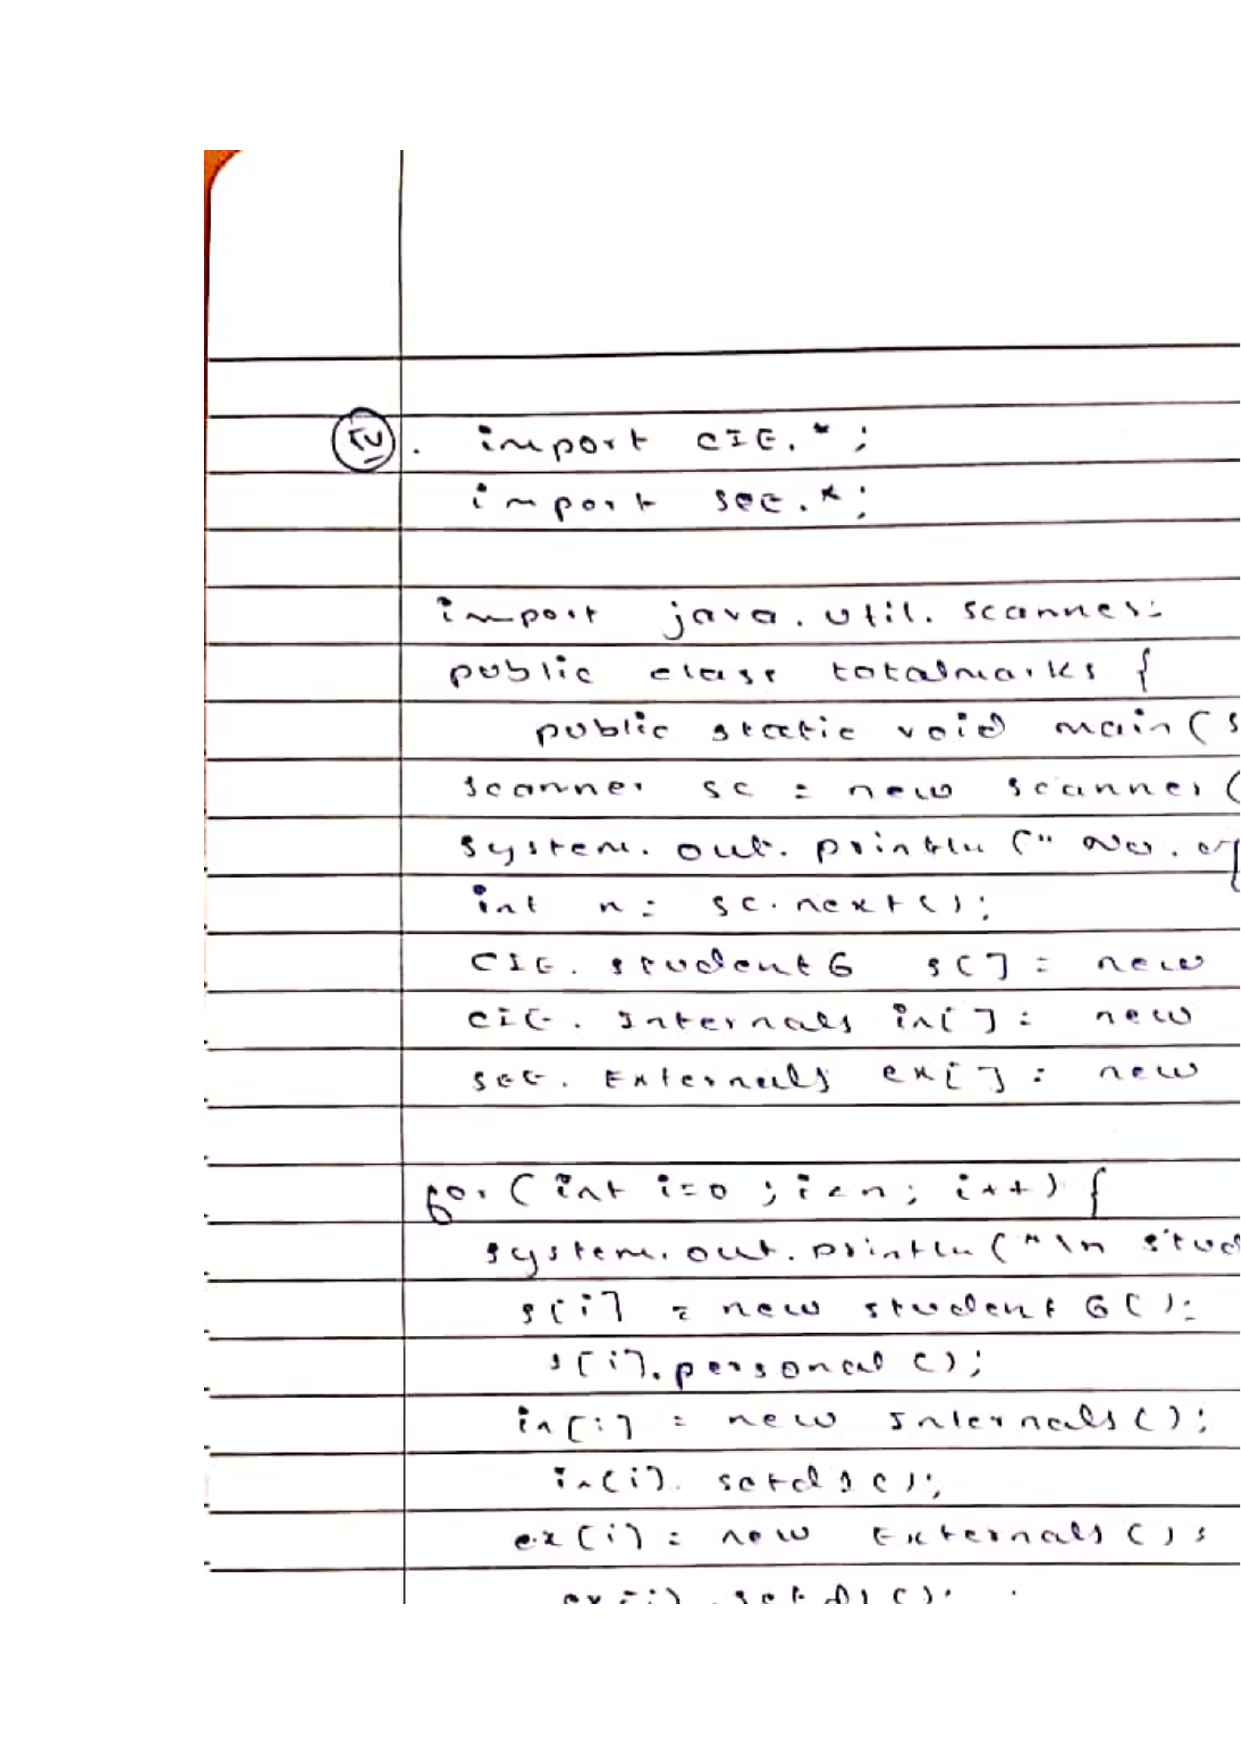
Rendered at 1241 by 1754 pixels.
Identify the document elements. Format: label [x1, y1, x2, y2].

picture [150, 150, 1241, 1604]
